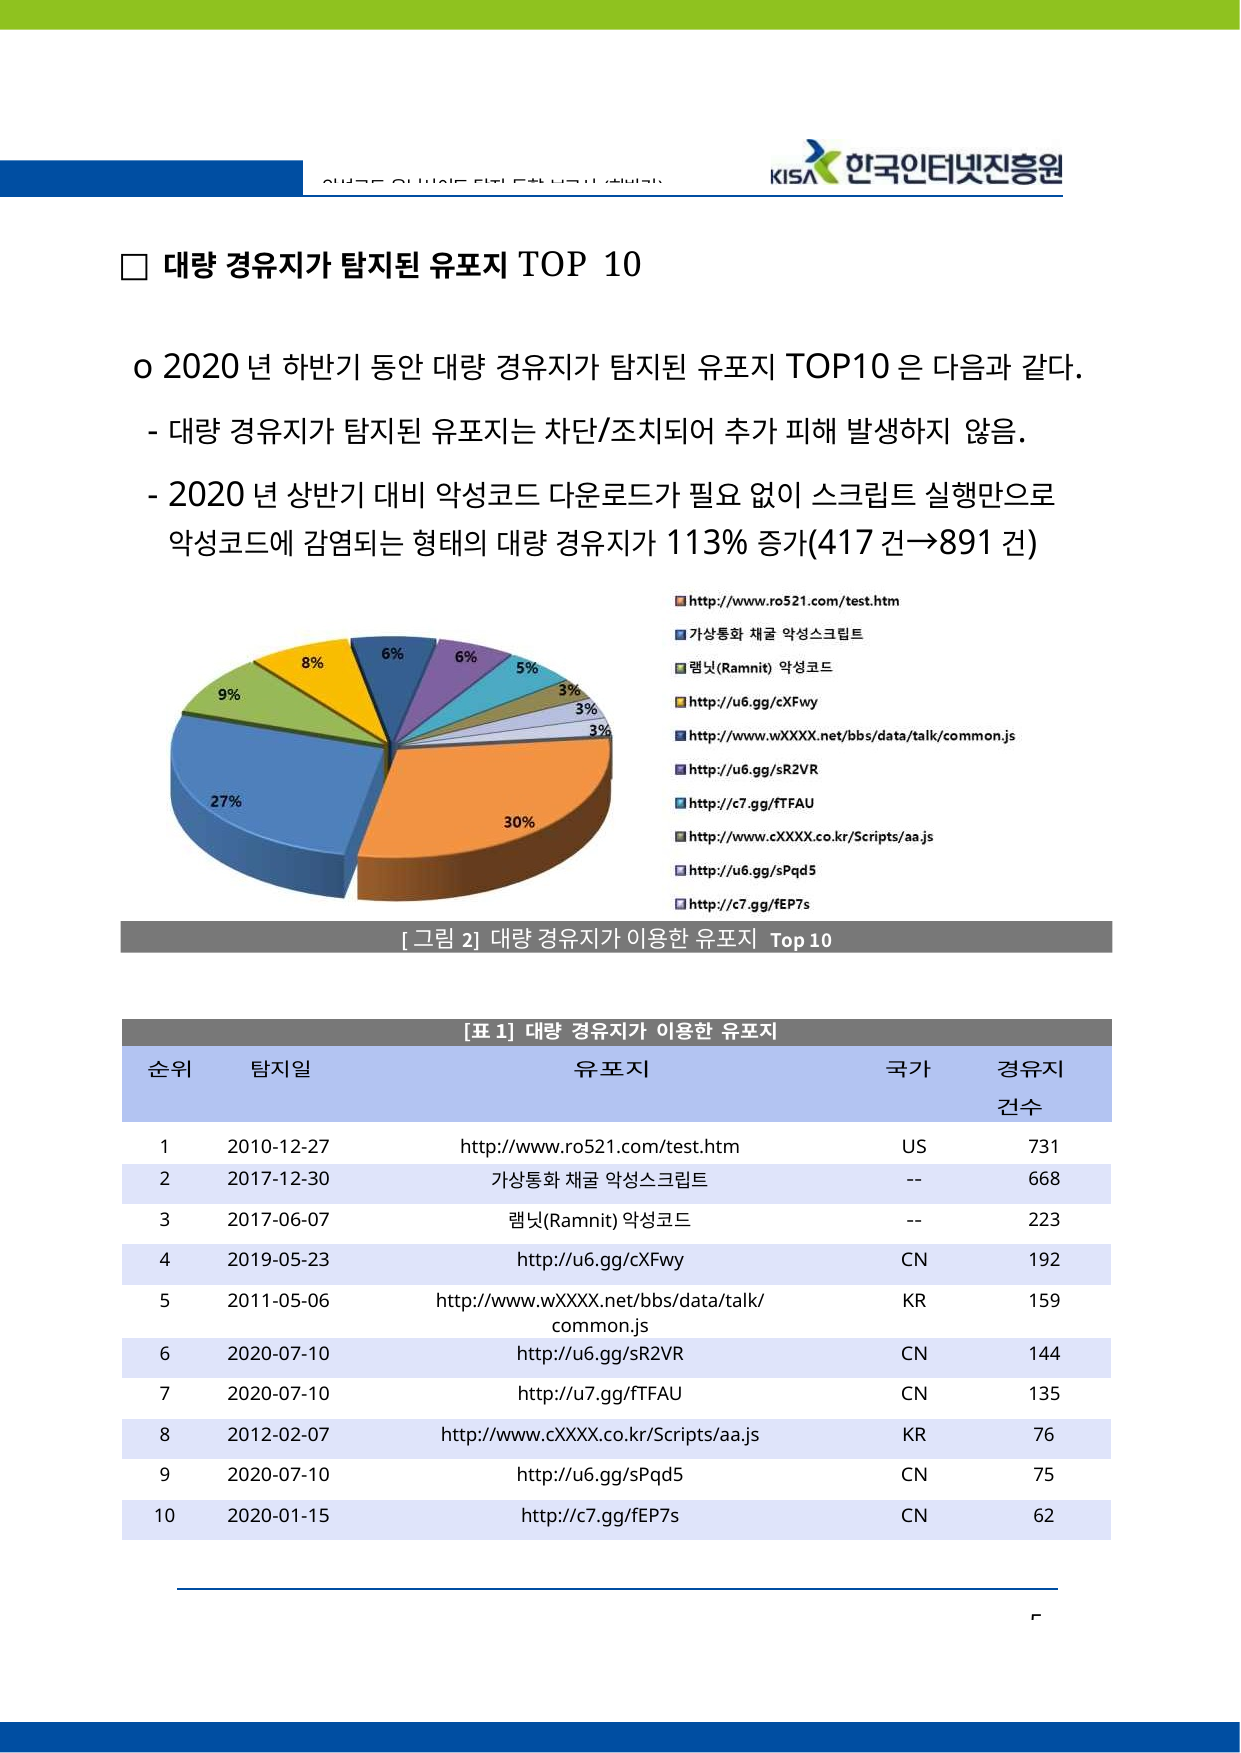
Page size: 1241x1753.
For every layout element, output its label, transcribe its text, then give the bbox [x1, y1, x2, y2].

table_cell 10 [122, 1500, 201, 1540]
table_header US [853, 1129, 978, 1163]
table_cell 7 [122, 1378, 201, 1419]
table_cell 2020-07-10 [201, 1378, 360, 1419]
table_header http://www.ro521.com/test.htm [360, 1129, 853, 1163]
table_cell CN [853, 1338, 978, 1378]
list 대량 경유지가 탐지된 유포지 TOP 10 [118, 239, 1157, 286]
table_cell 76 [978, 1419, 1111, 1459]
table_cell 2011-05-06 [201, 1285, 360, 1338]
table_cell 2019-05-23 [201, 1244, 360, 1285]
table_cell 가상통화 채굴 악성스크립트 [360, 1164, 853, 1204]
table_cell 62 [978, 1500, 1111, 1540]
table_cell http://c7.gg/fEP7s [360, 1500, 853, 1540]
table_header 731 [978, 1129, 1111, 1163]
table_cell CN [853, 1244, 978, 1285]
table_cell 6 [122, 1338, 201, 1378]
table_cell http://u7.gg/fTFAU [360, 1378, 853, 1419]
list 2020년 상반기 대비 악성코드 다운로드가 필요 없이 스크립트 실행만으로 악성코드에 감염되는 형태의 대량 경유지가 113% 증가(417건→891건) [147, 470, 1123, 565]
table_header 2010-12-27 [201, 1129, 360, 1163]
table_cell 2012-02-07 [201, 1419, 360, 1459]
table_cell 4 [122, 1244, 201, 1285]
table_cell 135 [978, 1378, 1111, 1419]
table_cell 159 [978, 1285, 1111, 1338]
table_cell 192 [978, 1244, 1111, 1285]
table_cell 경유지 건수 [964, 1046, 1112, 1122]
table_cell http://www.wXXXX.net/bbs/data/talk/common.js [360, 1285, 853, 1338]
table_header 경유지가 [567, 1019, 652, 1046]
table_cell CN [853, 1459, 978, 1499]
table_cell KR [853, 1285, 978, 1338]
table_cell 2 [122, 1164, 201, 1204]
table_cell 2017-12-30 [201, 1164, 360, 1204]
picture [166, 586, 1022, 919]
table_header [표1] [122, 1019, 520, 1046]
table_header 유포지 [717, 1019, 1112, 1046]
table_cell http://u6.gg/sPqd5 [360, 1459, 853, 1499]
table_cell KR [853, 1419, 978, 1459]
table_cell 국가 [652, 1046, 964, 1122]
table_cell 668 [978, 1164, 1111, 1204]
table_cell -- [853, 1204, 978, 1244]
table_cell 9 [122, 1459, 201, 1499]
table_cell 3 [122, 1204, 201, 1244]
table_cell 램닛(Ramnit) 악성코드 [360, 1204, 853, 1244]
table_cell 2020-01-15 [201, 1500, 360, 1540]
table_cell http://u6.gg/sR2VR [360, 1338, 853, 1378]
table_cell 탐지일 [216, 1046, 520, 1122]
table_cell 순위 [122, 1046, 216, 1122]
table_header 1 [122, 1129, 201, 1163]
table_cell 유포지 [520, 1046, 652, 1122]
table_cell 2020-07-10 [201, 1338, 360, 1378]
table_cell 2020-07-10 [201, 1459, 360, 1499]
subtitle 대량 경유지가 탐지된 유포지는 차단/조치되어 추가 피해 발생하지 않음. [147, 406, 1157, 452]
table_cell 75 [978, 1459, 1111, 1499]
table_cell -- [853, 1164, 978, 1204]
table_cell CN [853, 1500, 978, 1540]
list 2020년 하반기 동안 대량 경유지가 탐지된 유포지 TOP10은 다음과 같다. [132, 342, 1157, 388]
picture [770, 139, 1063, 185]
table_cell 223 [978, 1204, 1111, 1244]
table_cell 144 [978, 1338, 1111, 1378]
table_header 이용한 [652, 1019, 717, 1046]
table_cell 5 [122, 1285, 201, 1338]
table_cell 8 [122, 1419, 201, 1459]
table_header 대량 [520, 1019, 567, 1046]
table_cell http://www.cXXXX.co.kr/Scripts/aa.js [360, 1419, 853, 1459]
table_cell CN [853, 1378, 978, 1419]
table_cell http://u6.gg/cXFwy [360, 1244, 853, 1285]
table_cell 2017-06-07 [201, 1204, 360, 1244]
